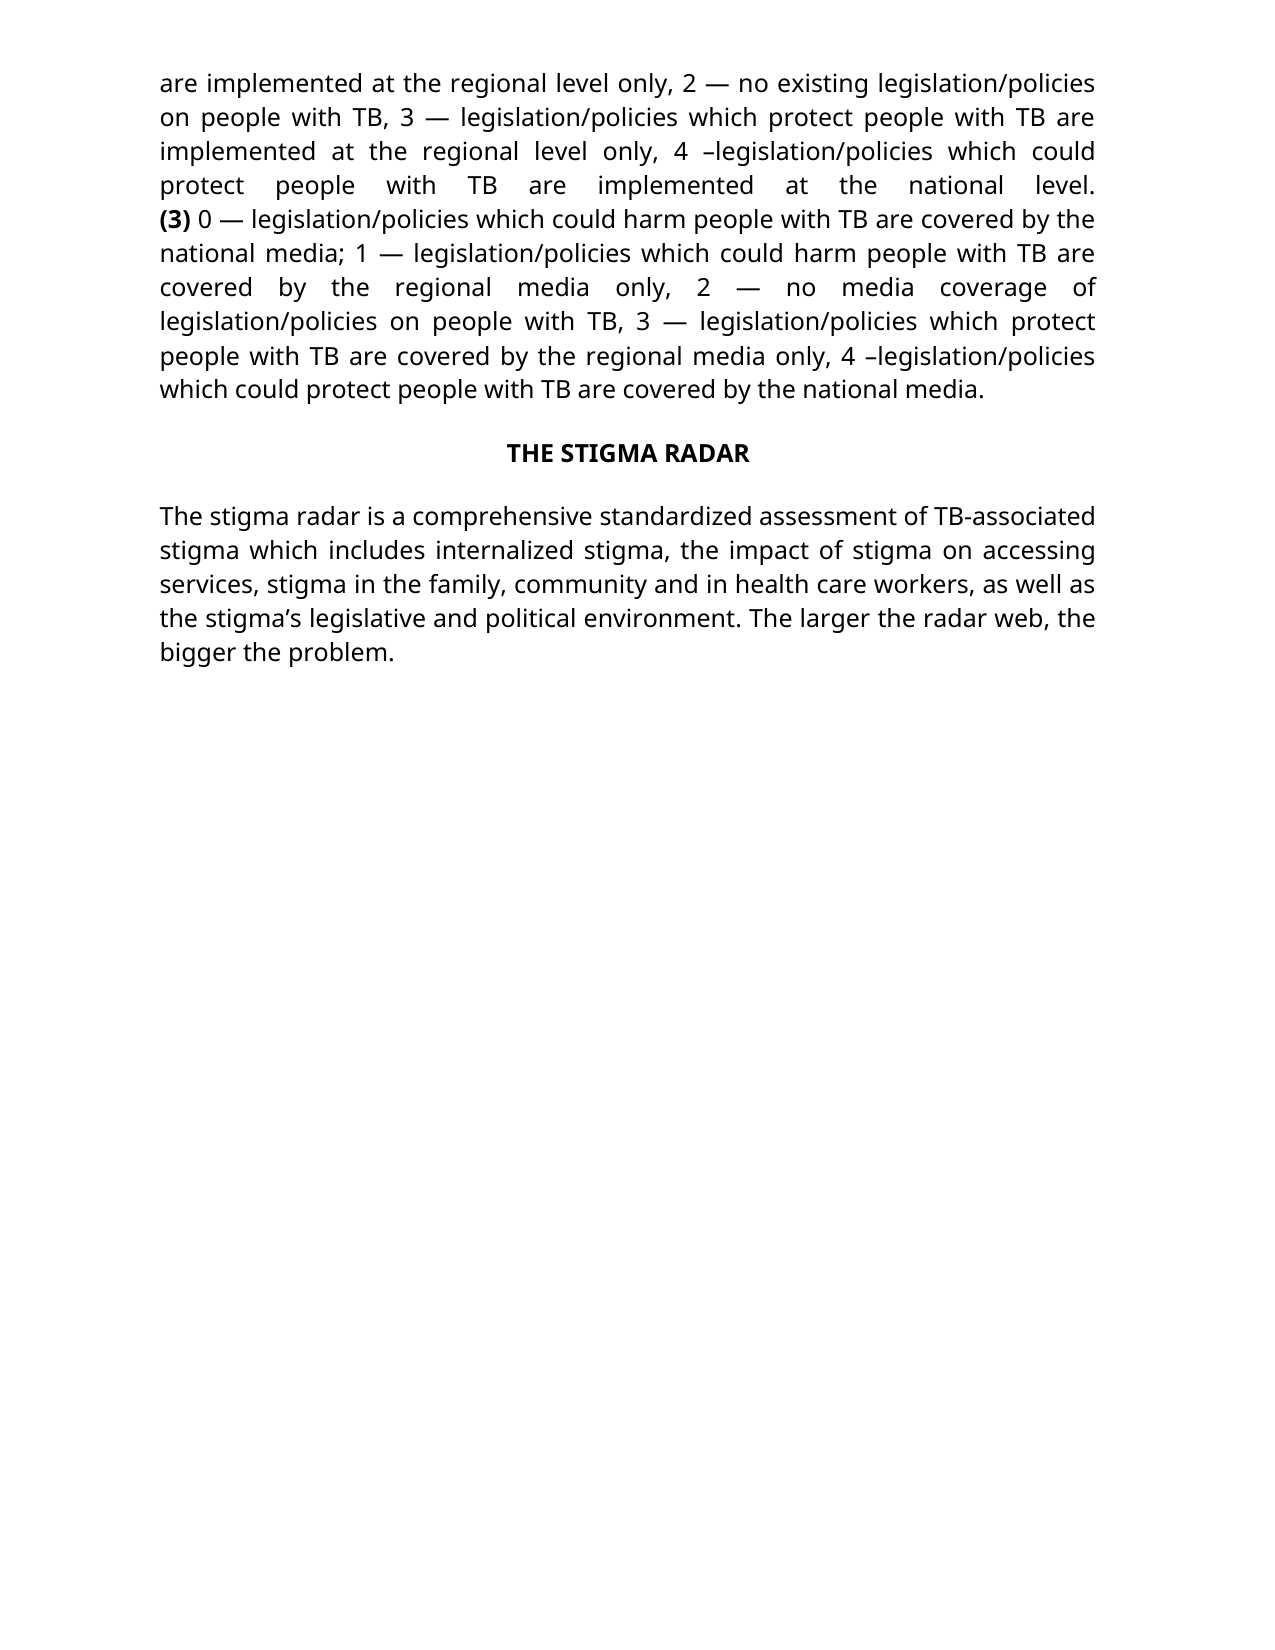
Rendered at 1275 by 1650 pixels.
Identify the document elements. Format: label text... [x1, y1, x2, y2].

text The stigma radar is a comprehensive standardized assessment of TB-associated stigma which includes internalized stigma, the impact of stigma on accessing services, stigma in the family, community and in health care workers, as well as the stigma’s legislative and political environment. The larger the radar web, the bigger the problem. [159, 499, 1097, 669]
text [159, 66, 1097, 406]
text THE STIGMA RADAR [159, 435, 1097, 469]
